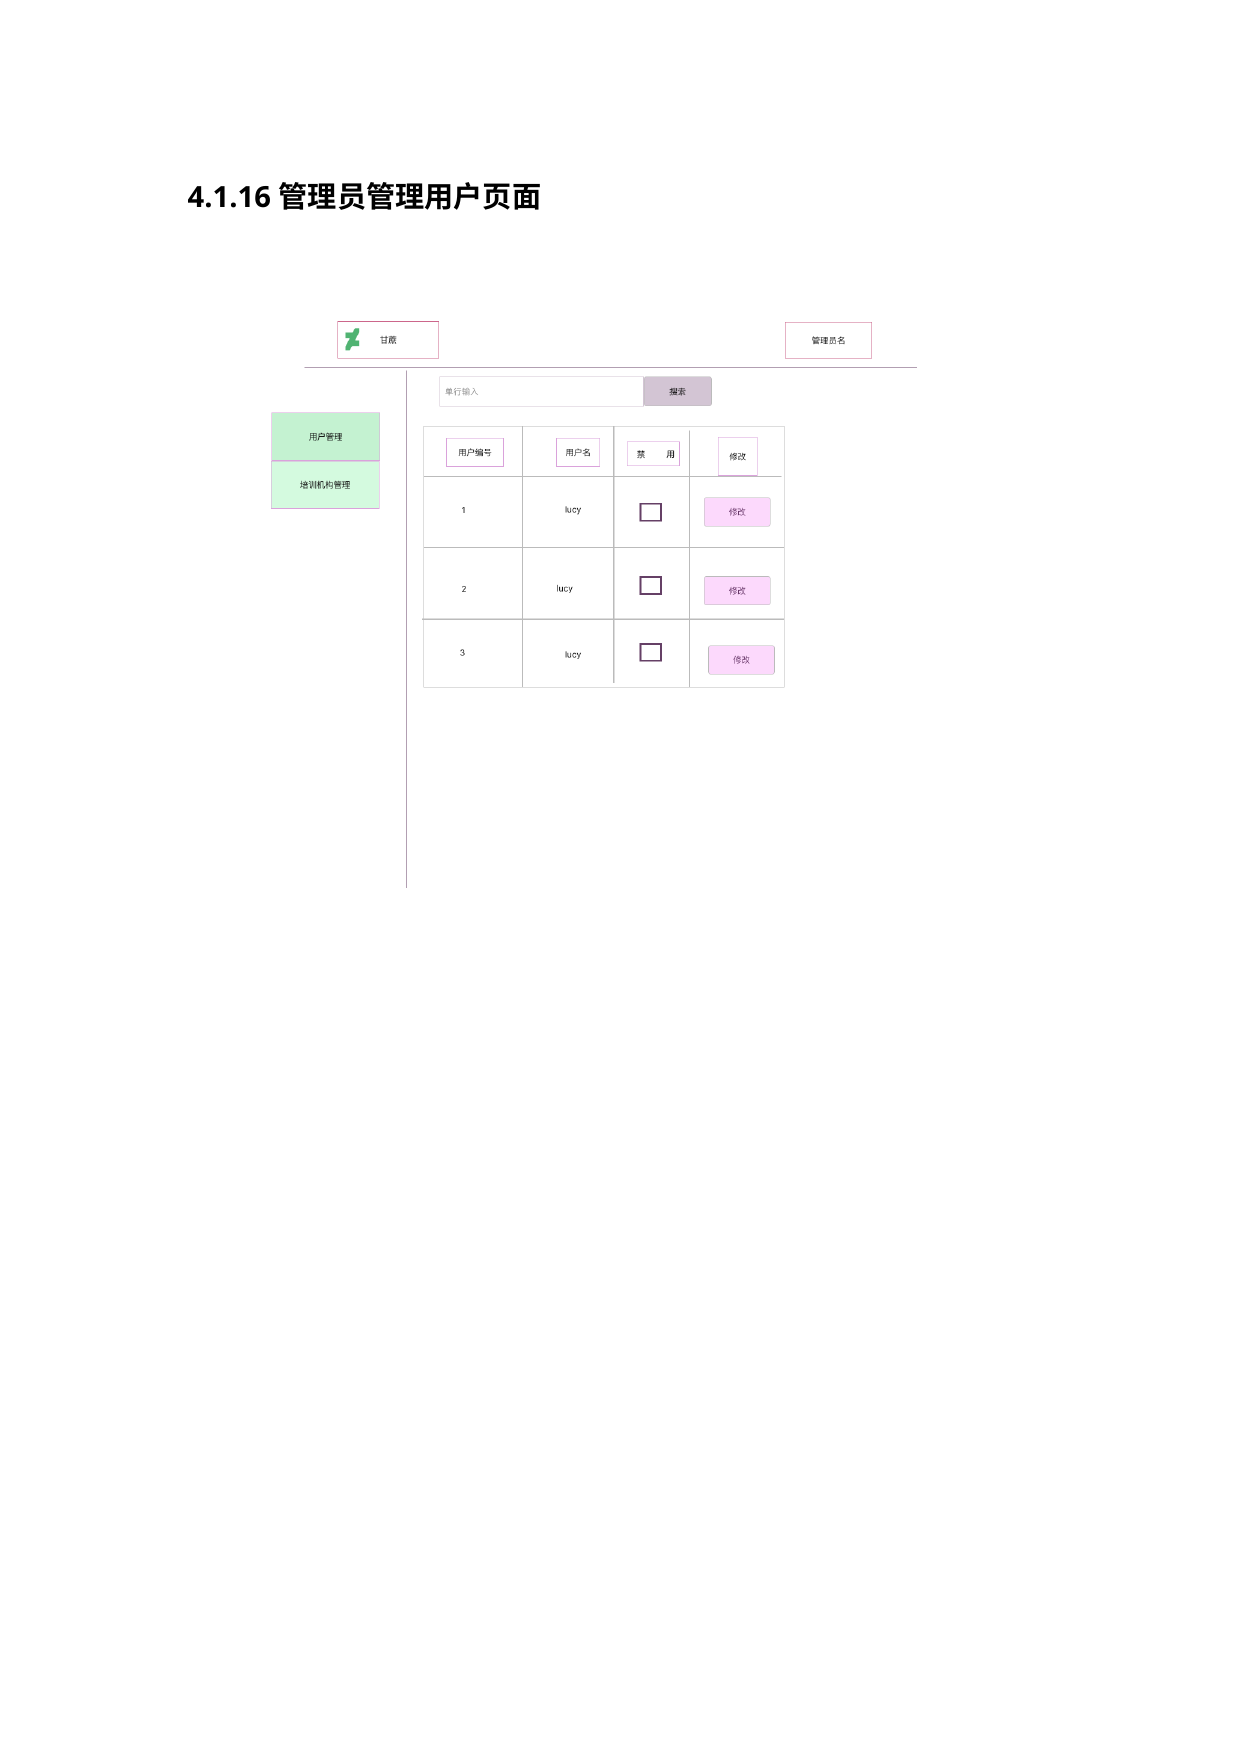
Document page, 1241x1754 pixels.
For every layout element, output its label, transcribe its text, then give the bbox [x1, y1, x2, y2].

subtitle 4.1.16 管理员管理用户页面 [187, 162, 1053, 227]
picture [187, 280, 1052, 896]
